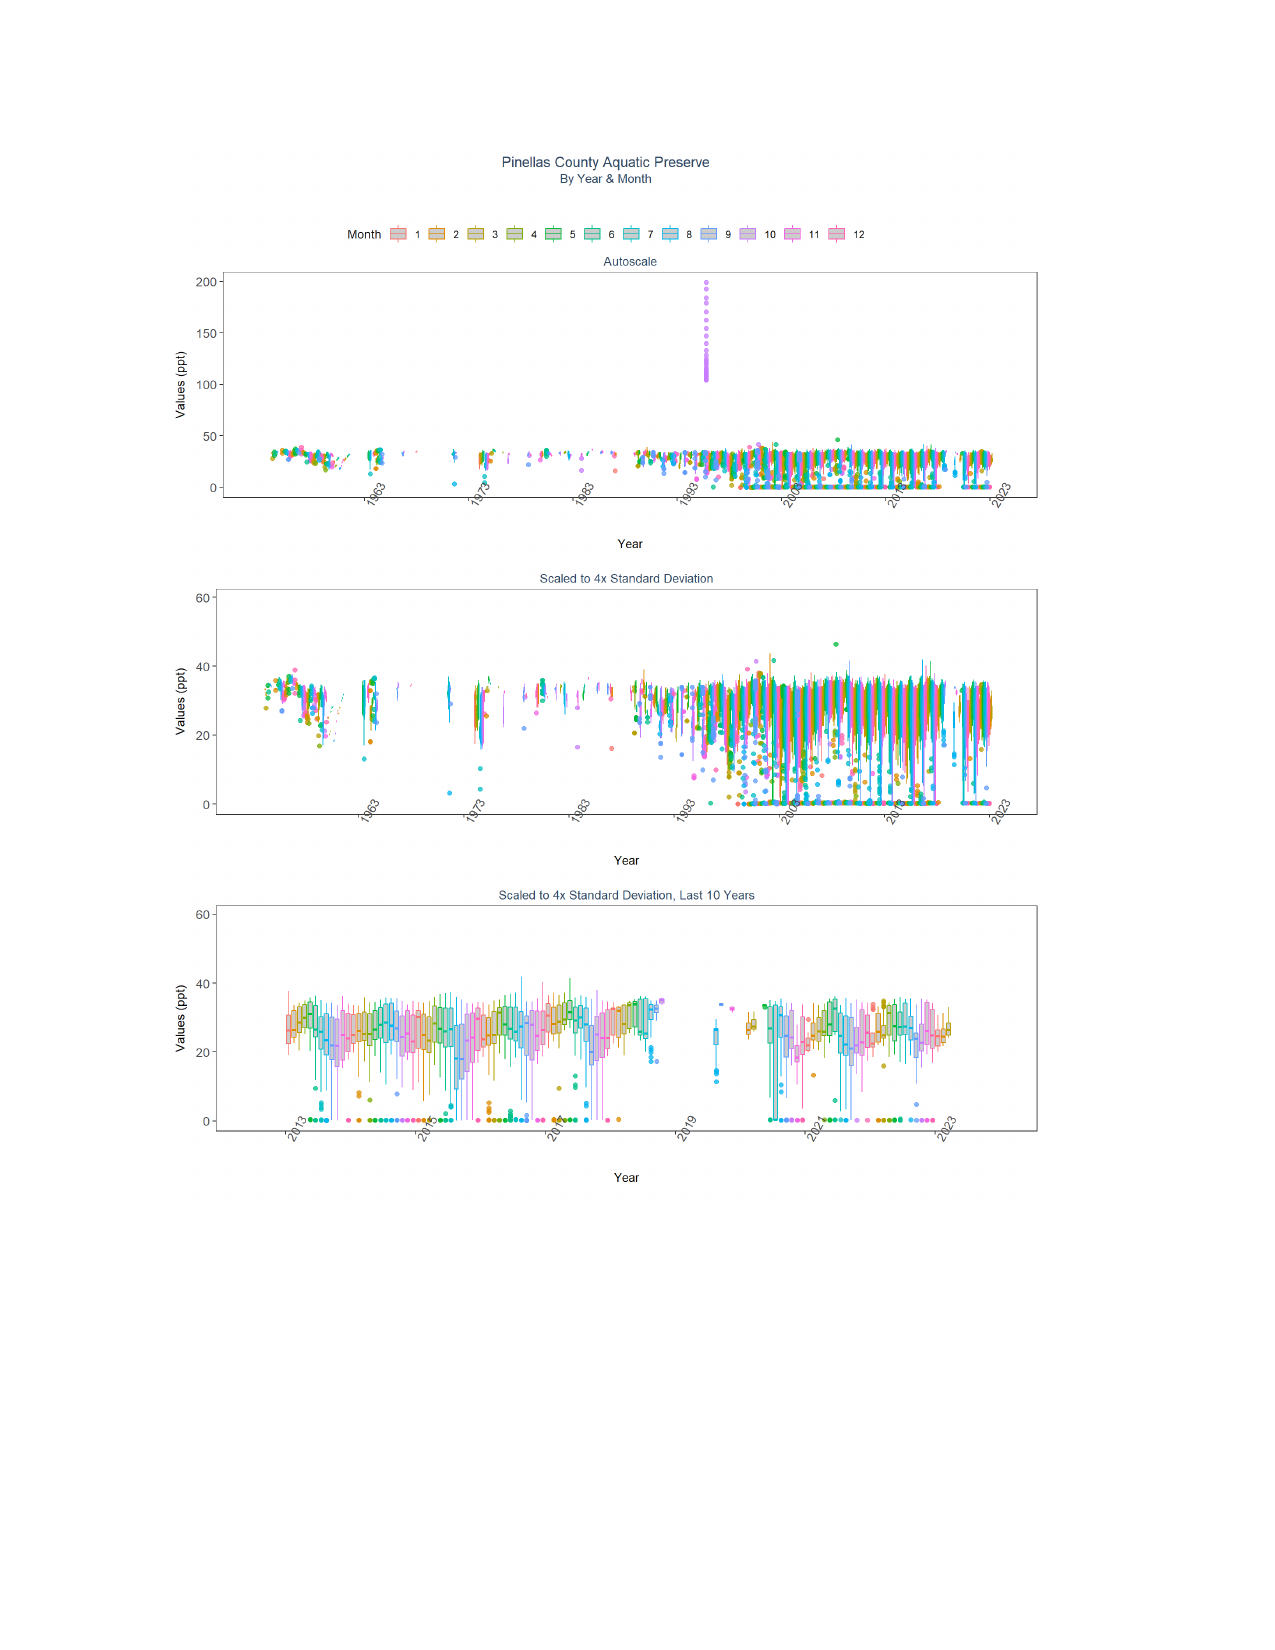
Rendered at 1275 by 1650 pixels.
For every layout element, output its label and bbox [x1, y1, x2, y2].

picture [168, 150, 1044, 1200]
